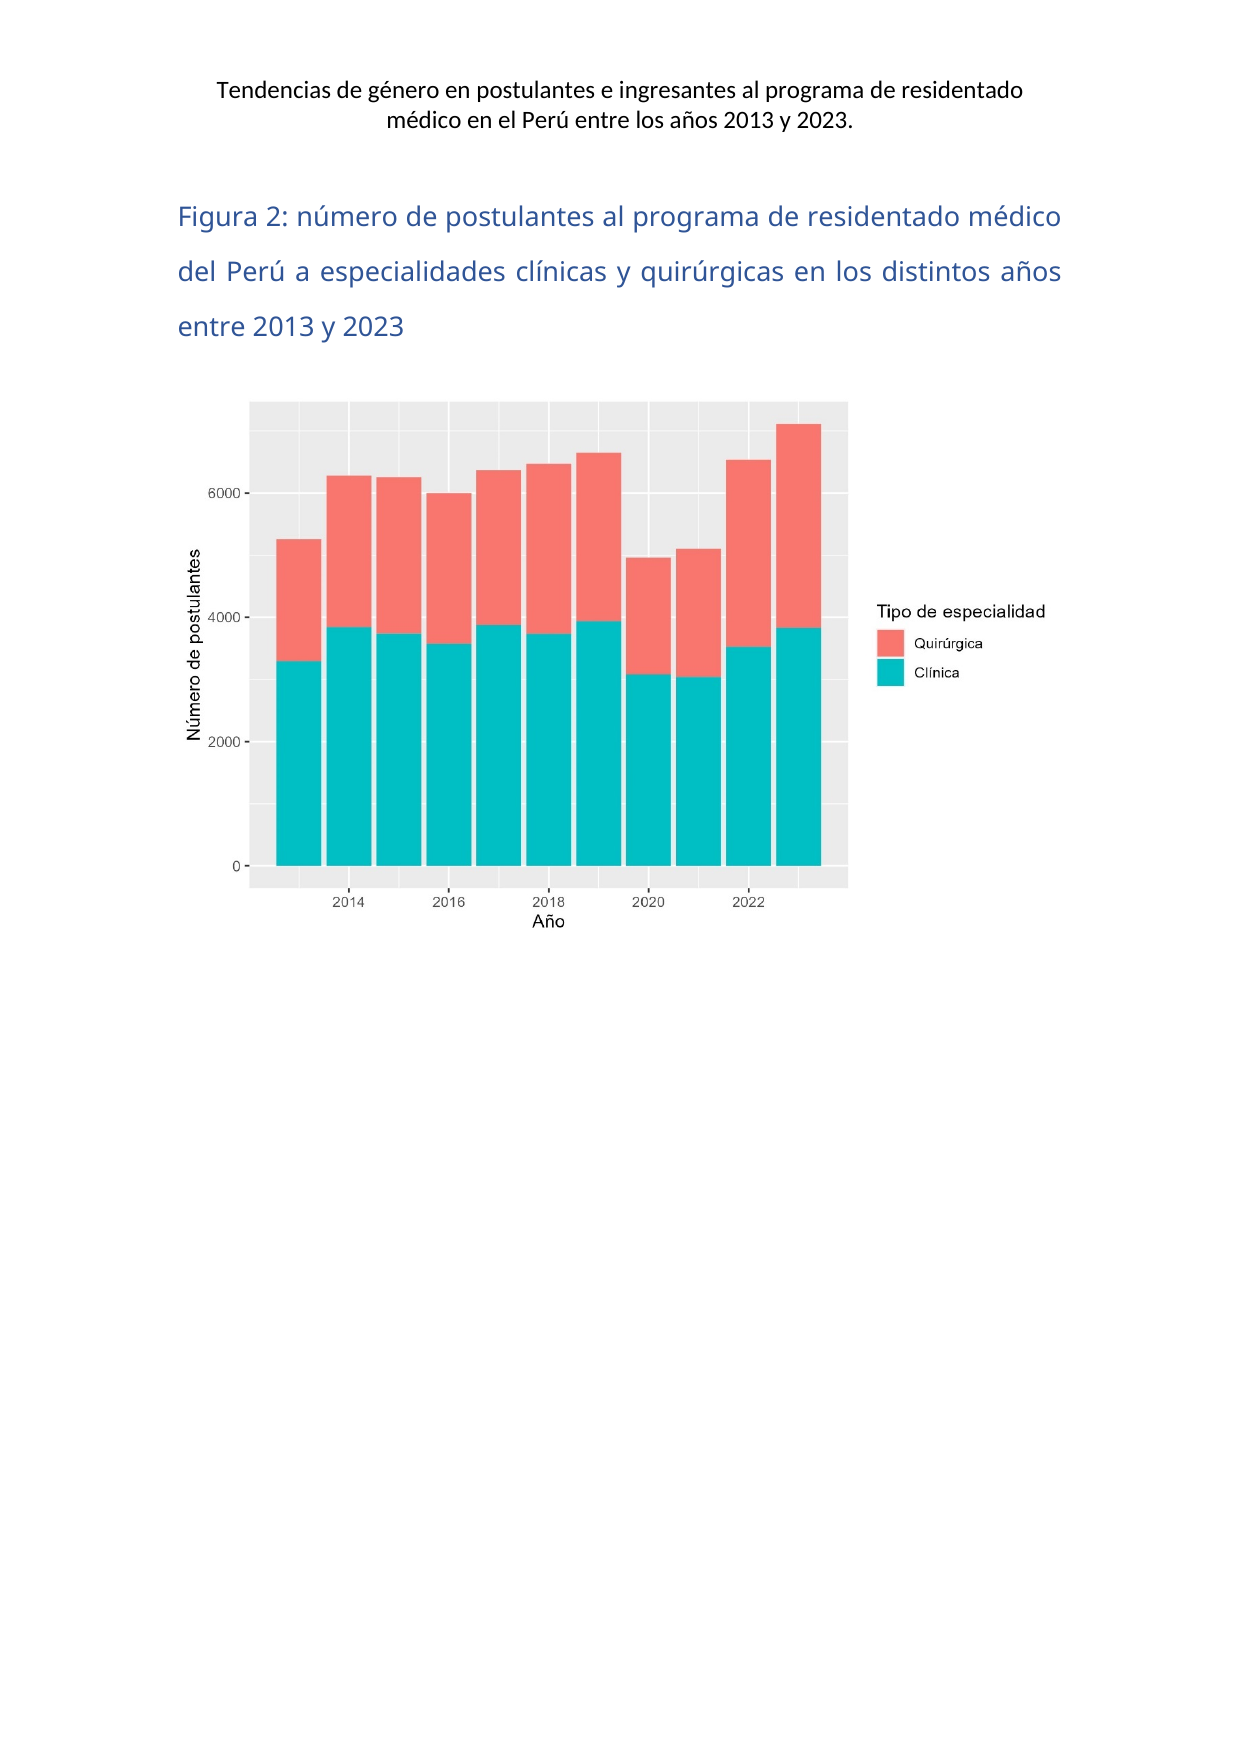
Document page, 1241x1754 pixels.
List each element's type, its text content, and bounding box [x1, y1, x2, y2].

picture [177, 392, 1063, 940]
subtitle Figura 2: número de postulantes al programa de residentado médico del Perú a especialidades clínicas y quirúrgicas en los distintos años entre 2013 y 2023 [177, 197, 1063, 345]
